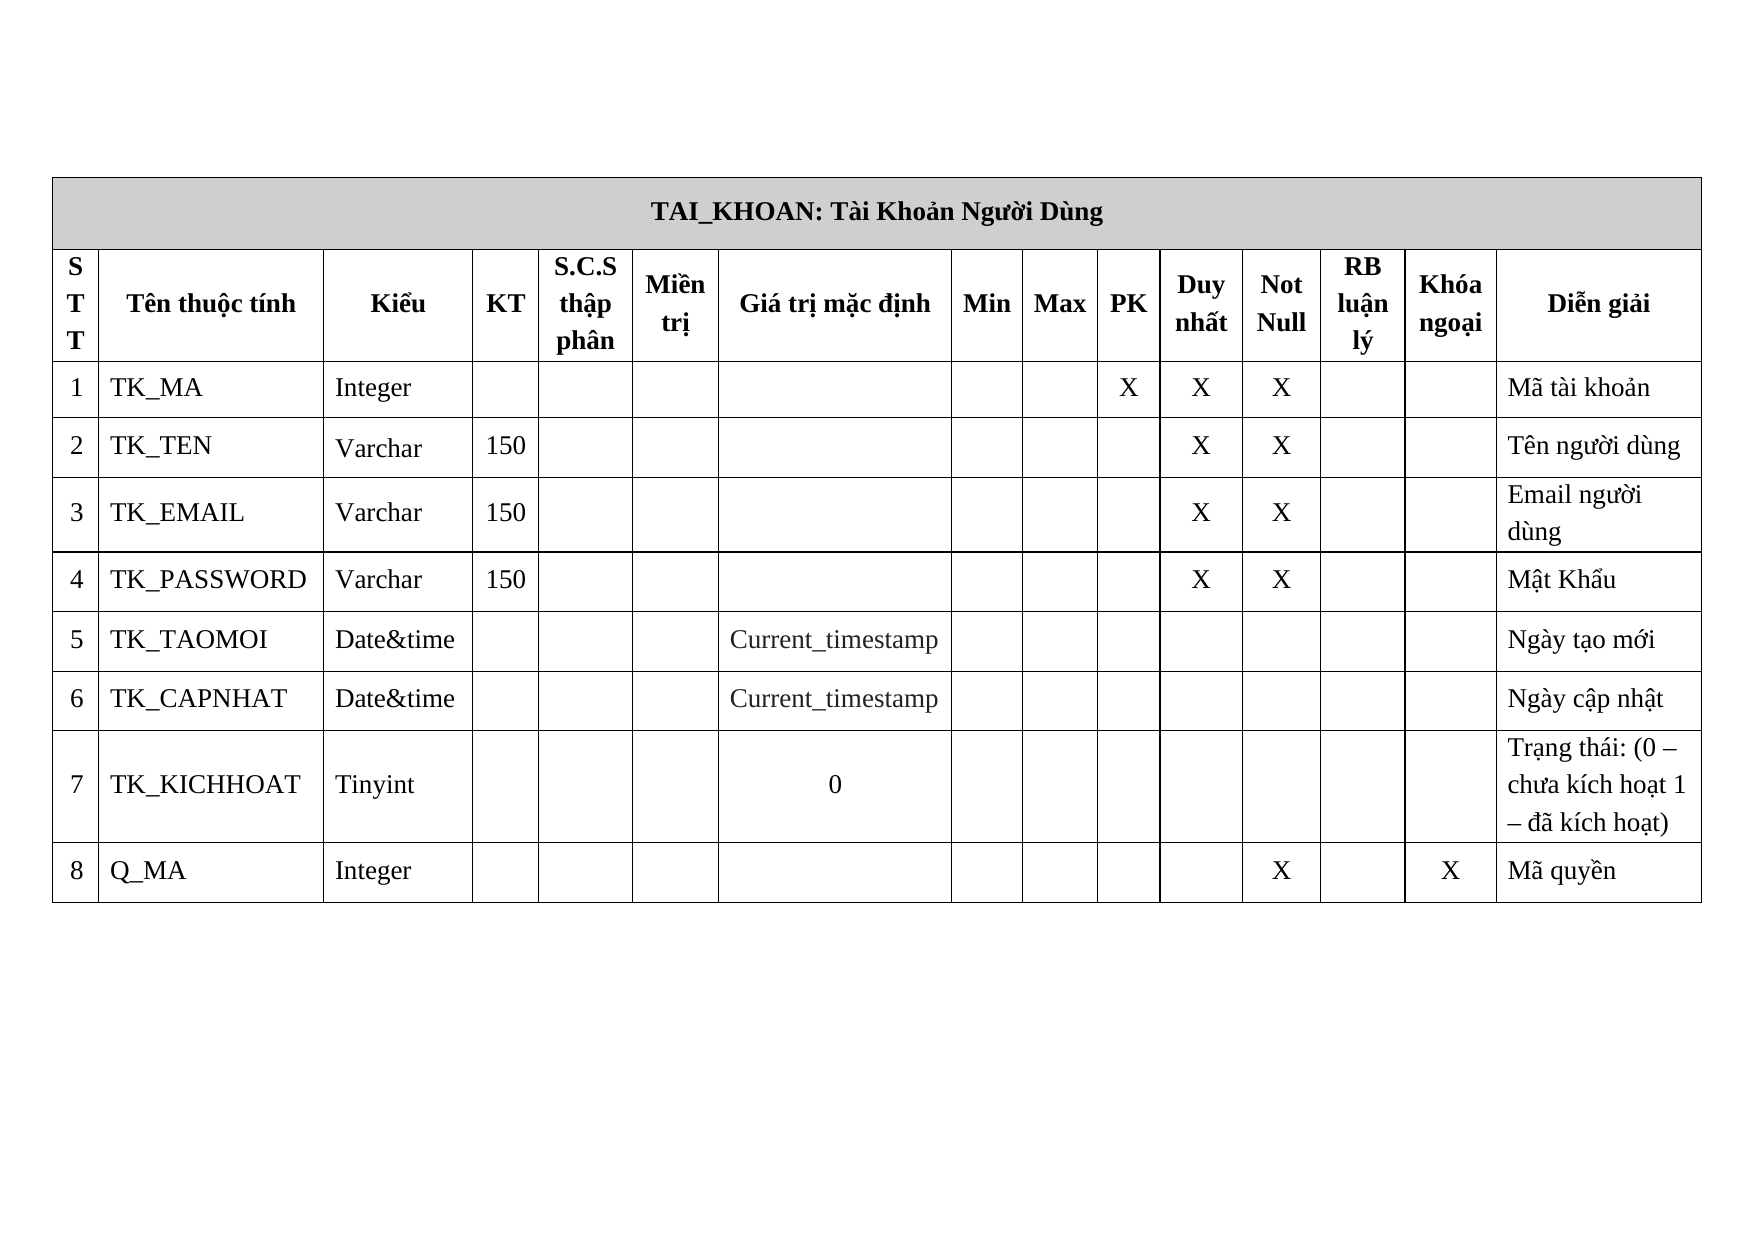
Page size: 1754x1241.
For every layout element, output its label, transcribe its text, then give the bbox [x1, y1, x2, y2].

table_cell [539, 553, 632, 611]
table_cell Not Null [1243, 250, 1320, 361]
table_cell [952, 843, 1022, 902]
table_cell [1098, 731, 1159, 842]
table_cell Mật Khẩu [1497, 553, 1701, 611]
table_cell TK_EMAIL [99, 478, 323, 551]
table_cell Diễn giải [1497, 250, 1701, 361]
table_cell TK_TEN [99, 418, 323, 477]
table_cell X [1098, 362, 1159, 417]
table_cell PK [1098, 250, 1159, 361]
table_cell X [1243, 418, 1320, 477]
table_cell TK_CAPNHAT [99, 672, 323, 730]
table_cell [952, 478, 1022, 551]
table_cell Ngày tạo mới [1497, 612, 1701, 671]
table_cell Q_MA [99, 843, 323, 902]
table_cell [719, 843, 951, 902]
table_cell Tên thuộc tính [99, 250, 323, 361]
table_cell Integer [324, 362, 472, 417]
table_cell [1023, 553, 1097, 611]
table_cell [952, 731, 1022, 842]
table_cell [1321, 362, 1404, 417]
table_cell Varchar [324, 418, 472, 477]
table_cell [1321, 553, 1404, 611]
table_cell Tinyint [324, 731, 472, 842]
table_cell 7 [53, 731, 98, 842]
table_cell 4 [53, 553, 98, 611]
table_cell Kiểu [324, 250, 472, 361]
table_cell [1023, 478, 1097, 551]
table_cell [1321, 731, 1404, 842]
table_cell [539, 478, 632, 551]
table_cell Tên người dùng [1497, 418, 1701, 477]
table_cell Date&time [324, 672, 472, 730]
table_cell X [1161, 553, 1242, 611]
table_cell Current_timestamp [719, 612, 951, 671]
table_cell Miền trị [633, 250, 718, 361]
table_cell 6 [53, 672, 98, 730]
table_cell TK_KICHHOAT [99, 731, 323, 842]
table_cell [539, 418, 632, 477]
table_cell [1406, 362, 1496, 417]
table_cell Varchar [324, 478, 472, 551]
table_cell [1098, 843, 1159, 902]
table_cell Date&time [324, 612, 472, 671]
table_cell X [1161, 362, 1242, 417]
table_cell [633, 843, 718, 902]
table_cell [719, 478, 951, 551]
table_cell [1161, 612, 1242, 671]
table_cell 150 [473, 418, 538, 477]
table_cell Current_timestamp [719, 672, 951, 730]
table_cell Integer [324, 843, 472, 902]
table_cell X [1243, 362, 1320, 417]
table_cell Ngày cập nhật [1497, 672, 1701, 730]
table_cell [539, 843, 632, 902]
table_cell [633, 612, 718, 671]
table_cell X [1161, 418, 1242, 477]
table_cell [1243, 672, 1320, 730]
table_cell STT [53, 250, 98, 361]
table_cell [1023, 362, 1097, 417]
table_cell [473, 672, 538, 730]
table_cell [539, 612, 632, 671]
table_cell Mã quyền [1497, 843, 1701, 902]
table_cell [1023, 672, 1097, 730]
table_cell [539, 362, 632, 417]
table_cell X [1243, 553, 1320, 611]
table_cell [633, 731, 718, 842]
table_cell 150 [473, 478, 538, 551]
table_cell X [1161, 478, 1242, 551]
table_cell [1243, 731, 1320, 842]
table_cell [473, 362, 538, 417]
table_cell [1321, 672, 1404, 730]
table_cell [952, 612, 1022, 671]
table_cell 150 [473, 553, 538, 611]
table_cell Mã tài khoản [1497, 362, 1701, 417]
table_cell [1161, 843, 1242, 902]
table_cell [1406, 612, 1496, 671]
table_cell [539, 731, 632, 842]
table_cell [719, 418, 951, 477]
table_cell [719, 553, 951, 611]
table_cell 3 [53, 478, 98, 551]
table_cell [1023, 843, 1097, 902]
table_cell [719, 362, 951, 417]
table_cell 8 [53, 843, 98, 902]
table_cell Khóa ngoại [1406, 250, 1496, 361]
table_cell [1321, 478, 1404, 551]
table_cell [1243, 612, 1320, 671]
table_cell [1406, 478, 1496, 551]
table_cell [952, 553, 1022, 611]
table_cell TK_TAOMOI [99, 612, 323, 671]
table_cell [1098, 553, 1159, 611]
table_cell [1321, 843, 1404, 902]
table_cell [1023, 612, 1097, 671]
table_cell [633, 418, 718, 477]
table_cell Trạng thái: (0 – chưa kích hoạt 1 – đã kích hoạt) [1497, 731, 1701, 842]
table_cell RB luận lý [1321, 250, 1404, 361]
table_cell [1406, 553, 1496, 611]
table_cell [1406, 731, 1496, 842]
table_cell [1098, 612, 1159, 671]
table_cell 0 [719, 731, 951, 842]
table_cell [633, 672, 718, 730]
table_cell [952, 672, 1022, 730]
table_cell [1098, 478, 1159, 551]
table_cell Varchar [324, 553, 472, 611]
table_cell [1161, 731, 1242, 842]
table_cell [539, 672, 632, 730]
table_cell X [1243, 478, 1320, 551]
table_cell KT [473, 250, 538, 361]
table_cell [1098, 672, 1159, 730]
table_cell 2 [53, 418, 98, 477]
table_cell [1321, 418, 1404, 477]
table_cell [1406, 418, 1496, 477]
table_cell [633, 553, 718, 611]
table_cell Duy nhất [1161, 250, 1242, 361]
table_cell 5 [53, 612, 98, 671]
table_cell [1098, 418, 1159, 477]
table_cell 1 [53, 362, 98, 417]
table_cell [473, 731, 538, 842]
table_cell [1023, 418, 1097, 477]
table_cell [952, 418, 1022, 477]
table_cell [1321, 612, 1404, 671]
table_cell TK_MA [99, 362, 323, 417]
table_cell [633, 478, 718, 551]
table_cell [1023, 731, 1097, 842]
table_cell [633, 362, 718, 417]
table_header TAI_KHOAN: Tài Khoản Người Dùng [53, 178, 1701, 249]
table_cell [952, 362, 1022, 417]
table_cell X [1406, 843, 1496, 902]
table_cell S.C.S thập phân [539, 250, 632, 361]
table_cell Max [1023, 250, 1097, 361]
table_cell [473, 843, 538, 902]
table_cell Min [952, 250, 1022, 361]
table_cell [1406, 672, 1496, 730]
table_cell [1161, 672, 1242, 730]
table_cell [473, 612, 538, 671]
table_cell Giá trị mặc định [719, 250, 951, 361]
table_cell Email người dùng [1497, 478, 1701, 551]
table_cell X [1243, 843, 1320, 902]
table_cell TK_PASSWORD [99, 553, 323, 611]
